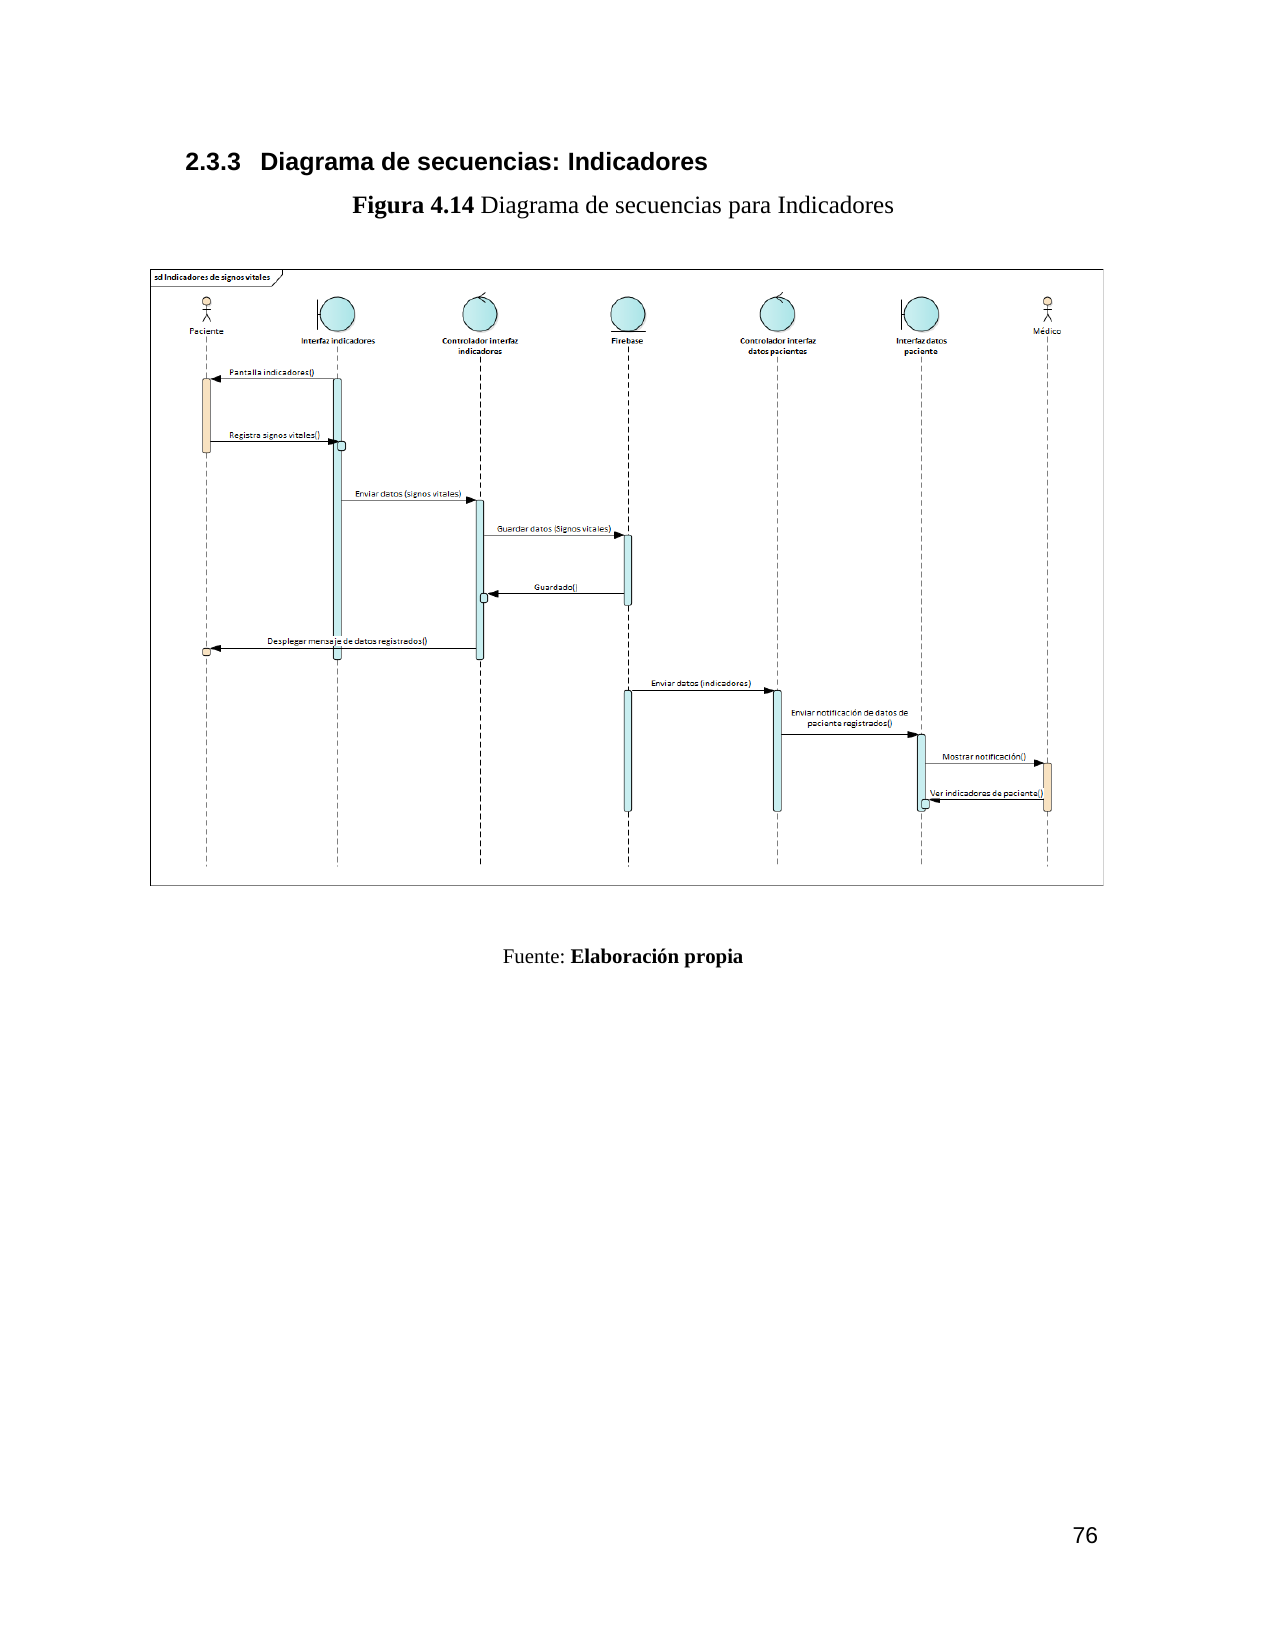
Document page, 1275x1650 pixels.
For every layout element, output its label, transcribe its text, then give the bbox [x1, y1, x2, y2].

picture [150, 269, 1104, 886]
text Fuente: Elaboración propia [204, 944, 1042, 968]
subtitle Diagrama de secuencias: Indicadores [185, 147, 1152, 176]
text Figura 4.14 Diagrama de secuencias para Indicadores [204, 190, 1042, 219]
